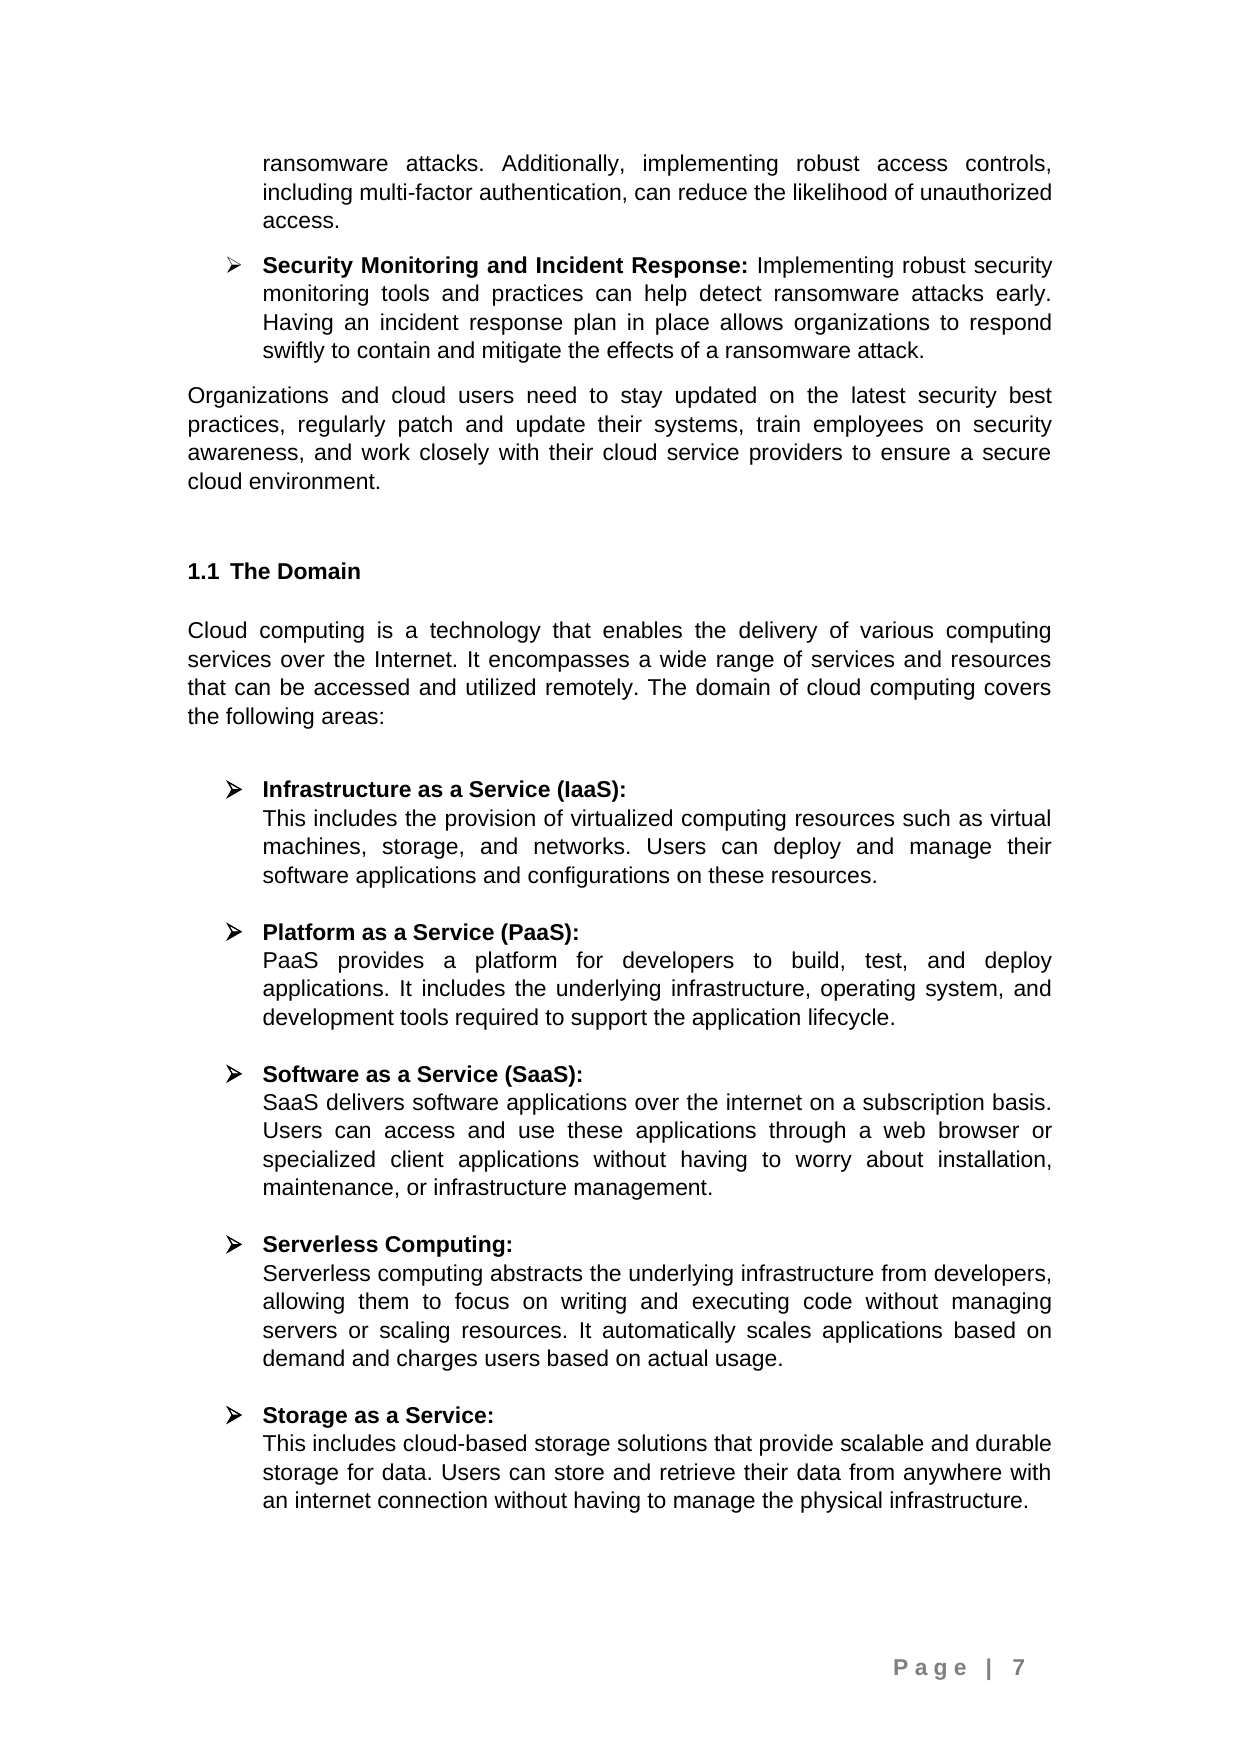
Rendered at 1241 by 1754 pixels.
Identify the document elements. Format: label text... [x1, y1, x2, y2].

list Storage as a Service: [225, 1402, 1053, 1428]
list Platform as a Service (PaaS): [225, 918, 1053, 945]
list Serverless Computing: [225, 1231, 1053, 1258]
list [225, 150, 1053, 233]
list The Domain [187, 558, 1053, 584]
list Serverless computing abstracts the underlying infrastructure from developers, allowing them to focus on writing and executing code without managing servers or scaling resources. It automatically scales applications based on demand and charges users based on actual usage. [262, 1260, 1053, 1371]
list SaaS delivers software applications over the internet on a subscription basis. Users can access and use these applications through a web browser or specialized client applications without having to worry about installation, maintenance, or infrastructure management. [262, 1089, 1053, 1201]
list This includes cloud-based storage solutions that provide scalable and durable storage for data. Users can store and retrieve their data from anywhere with an internet connection without having to manage the physical infrastructure. [262, 1430, 1053, 1513]
list Security Monitoring and Incident Response: Implementing robust security monitoring tools and practices can help detect ransomware attacks early. Having an incident response plan in place allows organizations to respond swiftly to contain and mitigate the effects of a ransomware attack. [225, 252, 1053, 364]
list PaaS provides a platform for developers to build, test, and deploy applications. It includes the underlying infrastructure, operating system, and development tools required to support the application lifecycle. [262, 947, 1053, 1030]
list Software as a Service (SaaS): [225, 1061, 1053, 1087]
list Infrastructure as a Service (IaaS): [225, 776, 1053, 803]
text Organizations and cloud users need to stay updated on the latest security best practices, regularly patch and update their systems, train employees on security awareness, and work closely with their cloud service providers to ensure a secure cloud environment. [187, 382, 1053, 494]
list This includes the provision of virtualized computing resources such as virtual machines, storage, and networks. Users can deploy and manage their software applications and configurations on these resources. [262, 805, 1053, 888]
text Cloud computing is a technology that enables the delivery of various computing services over the Internet. It encompasses a wide range of services and resources that can be accessed and utilized remotely. The domain of cloud computing covers the following areas: [187, 617, 1053, 729]
